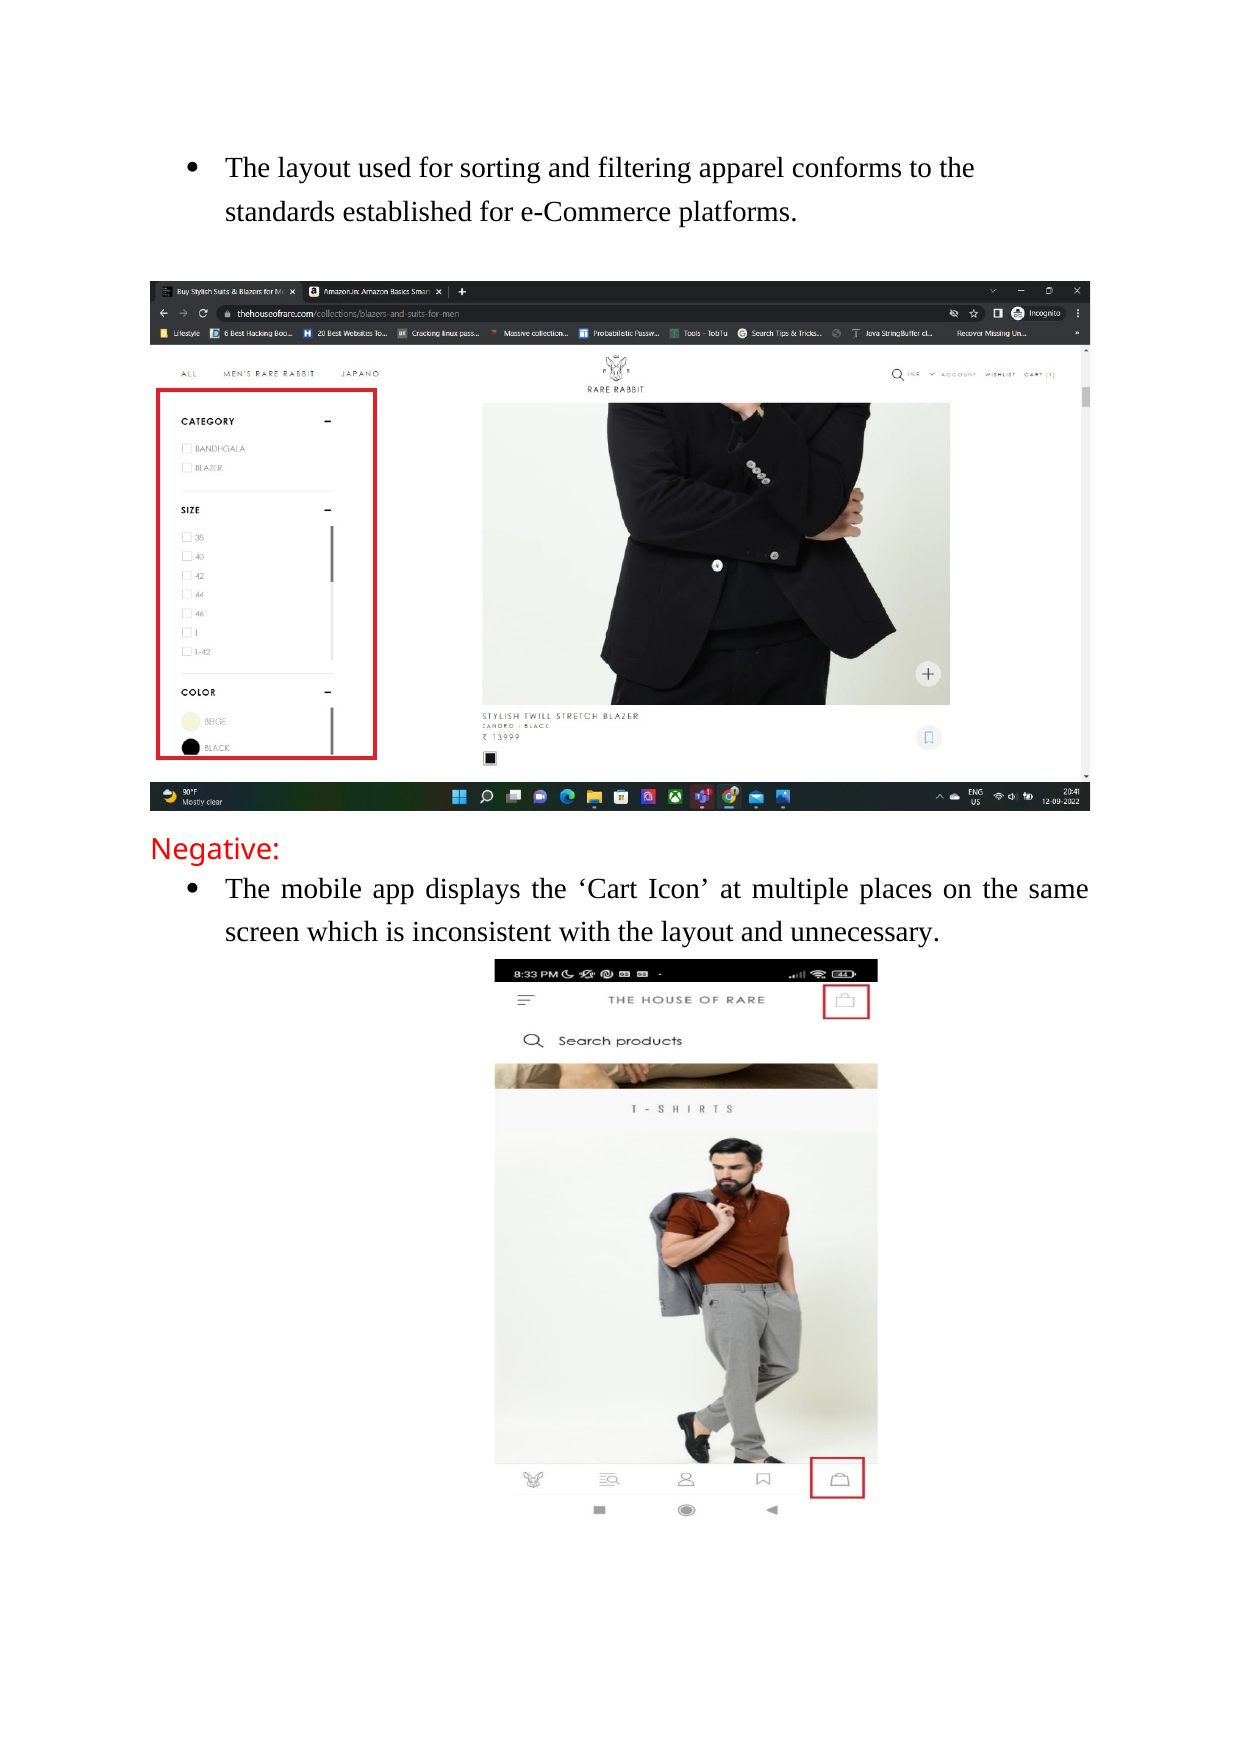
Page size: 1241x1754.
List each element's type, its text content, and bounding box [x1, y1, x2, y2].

list The layout used for sorting and filtering apparel conforms to the standards established for e-Commerce platforms. [187, 150, 1090, 227]
picture [494, 959, 878, 1525]
picture [150, 281, 1091, 811]
subtitle Negative: [150, 811, 1090, 868]
list The mobile app displays the ‘Cart Icon’ at multiple places on the same screen which is inconsistent with the layout and unnecessary. [187, 871, 1090, 948]
